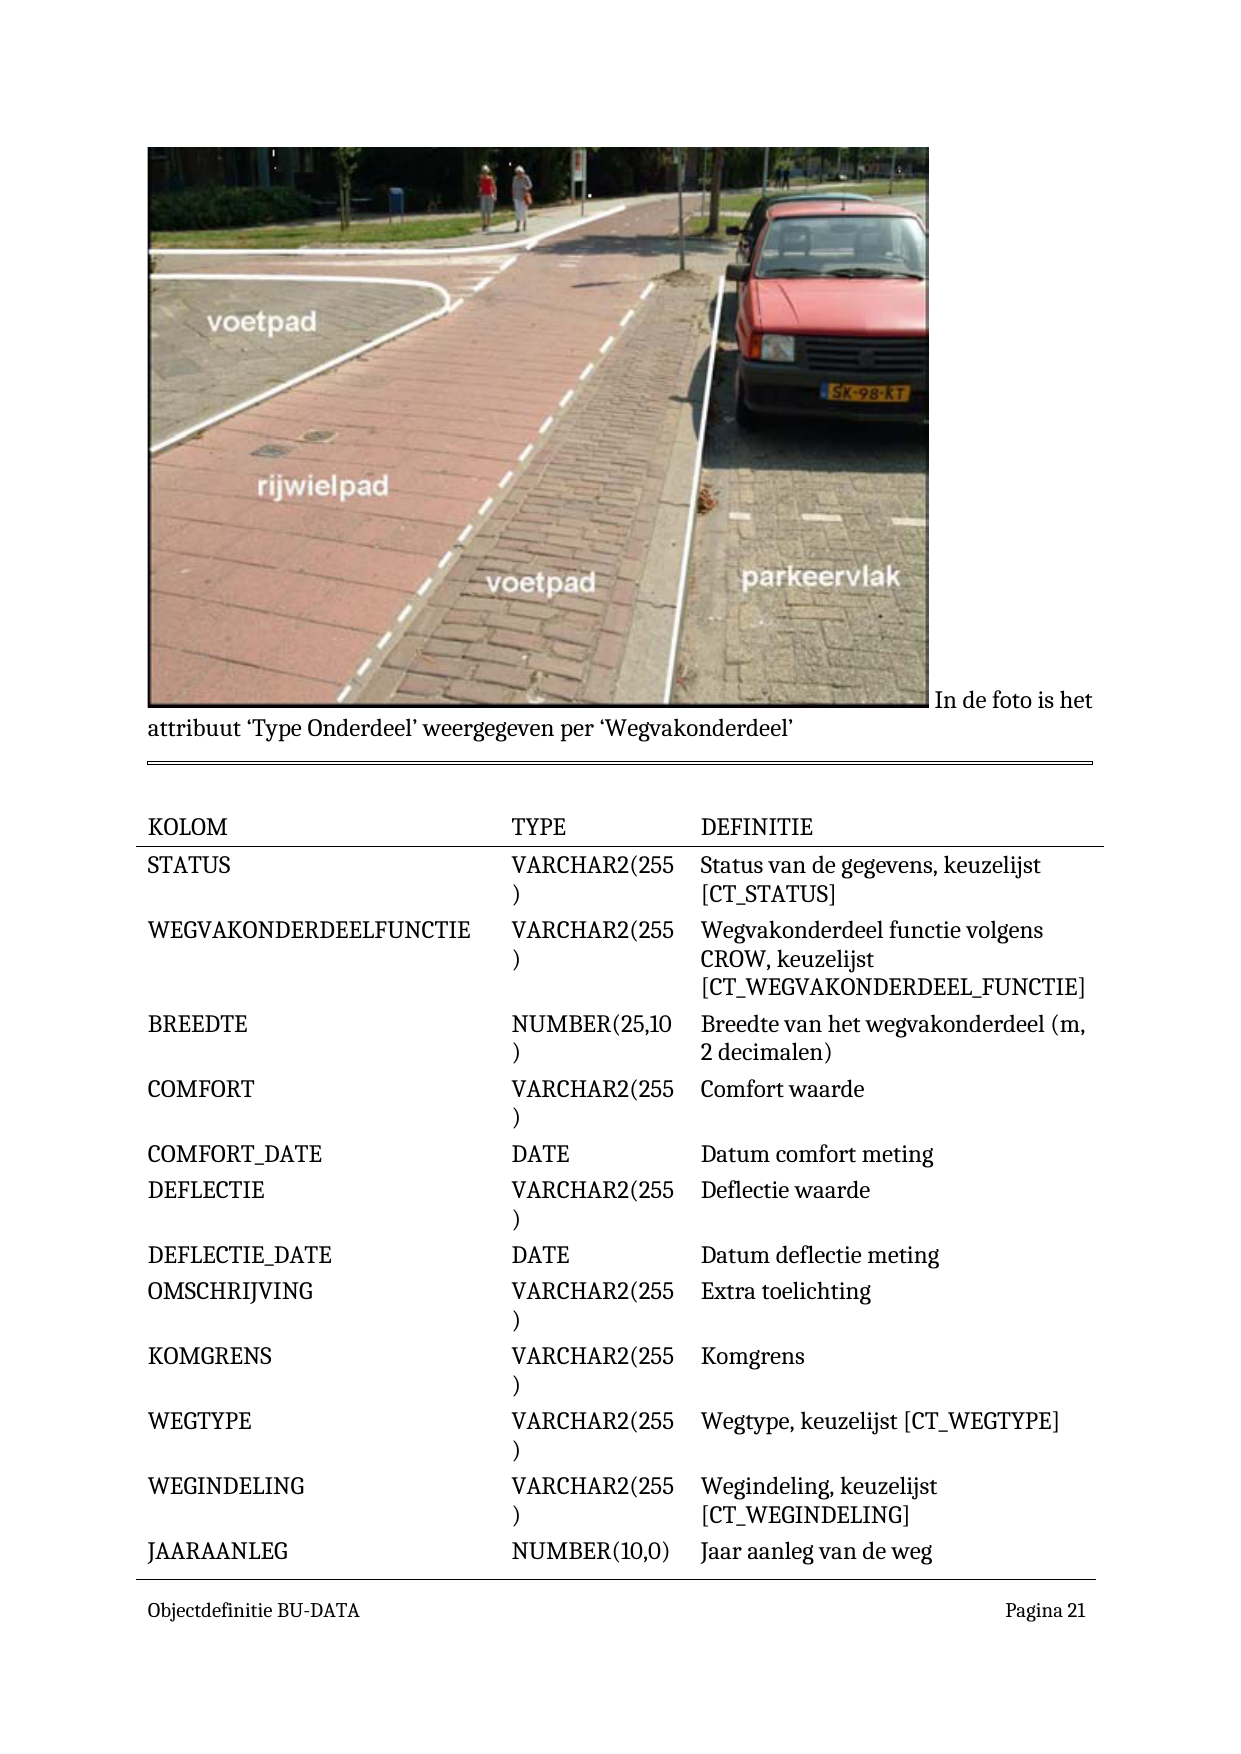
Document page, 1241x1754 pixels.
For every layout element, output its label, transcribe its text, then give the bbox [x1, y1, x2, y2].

table_cell Komgrens [689, 1338, 1104, 1403]
table_cell KOMGRENS [136, 1338, 500, 1403]
table_cell VARCHAR2(255) [500, 1403, 689, 1468]
table_cell Wegtype, keuzelijst [CT_WEGTYPE] [689, 1403, 1104, 1468]
table_cell OMSCHRIJVING [136, 1273, 500, 1338]
table_header TYPE [500, 809, 689, 846]
table_cell Jaar aanleg van de weg [689, 1533, 1104, 1569]
table_cell DATE [500, 1136, 689, 1172]
table_cell Breedte van het wegvakonderdeel (m, 2 decimalen) [689, 1006, 1104, 1071]
table_cell DATE [500, 1237, 689, 1273]
table_cell Status van de gegevens, keuzelijst [CT_STATUS] [689, 847, 1104, 912]
table_cell WEGINDELING [136, 1468, 500, 1533]
table_cell Deflectie waarde [689, 1172, 1104, 1237]
table_cell STATUS [136, 847, 500, 912]
table_cell COMFORT_DATE [136, 1136, 500, 1172]
table_cell WEGTYPE [136, 1403, 500, 1468]
table_cell VARCHAR2(255) [500, 1468, 689, 1533]
table_cell VARCHAR2(255) [500, 912, 689, 1006]
table_cell VARCHAR2(255) [500, 1338, 689, 1403]
table_cell BREEDTE [136, 1006, 500, 1071]
table_cell Comfort waarde [689, 1071, 1104, 1136]
table_cell NUMBER(25,10) [500, 1006, 689, 1071]
table_cell Datum deflectie meting [689, 1237, 1104, 1273]
table_cell Datum comfort meting [689, 1136, 1104, 1172]
table_cell Extra toelichting [689, 1273, 1104, 1338]
table_header KOLOM [136, 809, 500, 846]
table_cell VARCHAR2(255) [500, 847, 689, 912]
table_cell Wegvakonderdeel functie volgens CROW, keuzelijst [CT_WEGVAKONDERDEEL_FUNCTIE] [689, 912, 1104, 1006]
table_header DEFINITIE [689, 809, 1104, 846]
table_cell VARCHAR2(255) [500, 1172, 689, 1237]
table_cell DEFLECTIE [136, 1172, 500, 1237]
table_cell NUMBER(10,0) [500, 1533, 689, 1569]
table_cell Wegindeling, keuzelijst [CT_WEGINDELING] [689, 1468, 1104, 1533]
table_cell JAARAANLEG [136, 1533, 500, 1569]
table_cell DEFLECTIE_DATE [136, 1237, 500, 1273]
table_cell WEGVAKONDERDEELFUNCTIE [136, 912, 500, 1006]
table_cell COMFORT [136, 1071, 500, 1136]
picture [147, 147, 929, 708]
table_cell VARCHAR2(255) [500, 1273, 689, 1338]
table_cell VARCHAR2(255) [500, 1071, 689, 1136]
